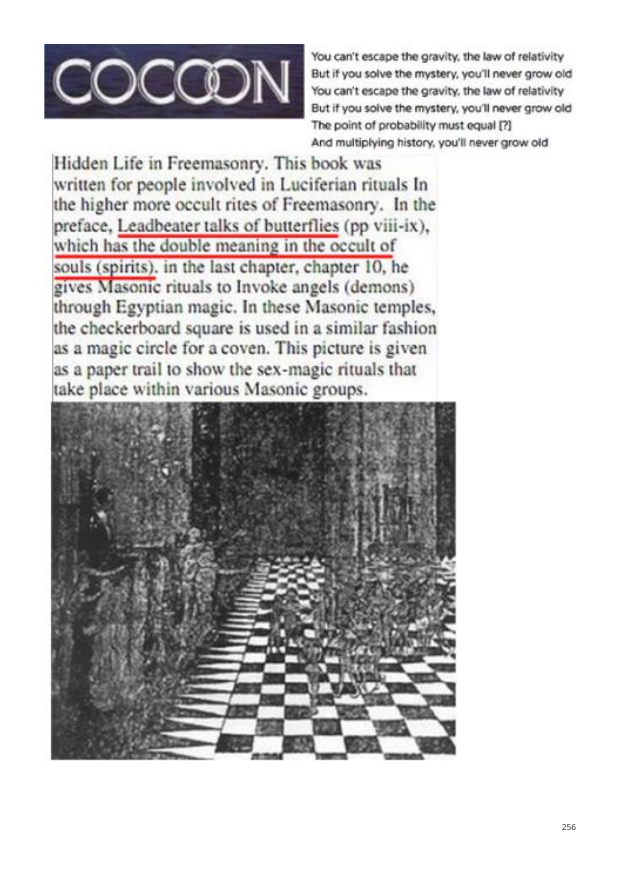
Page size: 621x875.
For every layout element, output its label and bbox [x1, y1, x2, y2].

picture [44, 44, 576, 761]
